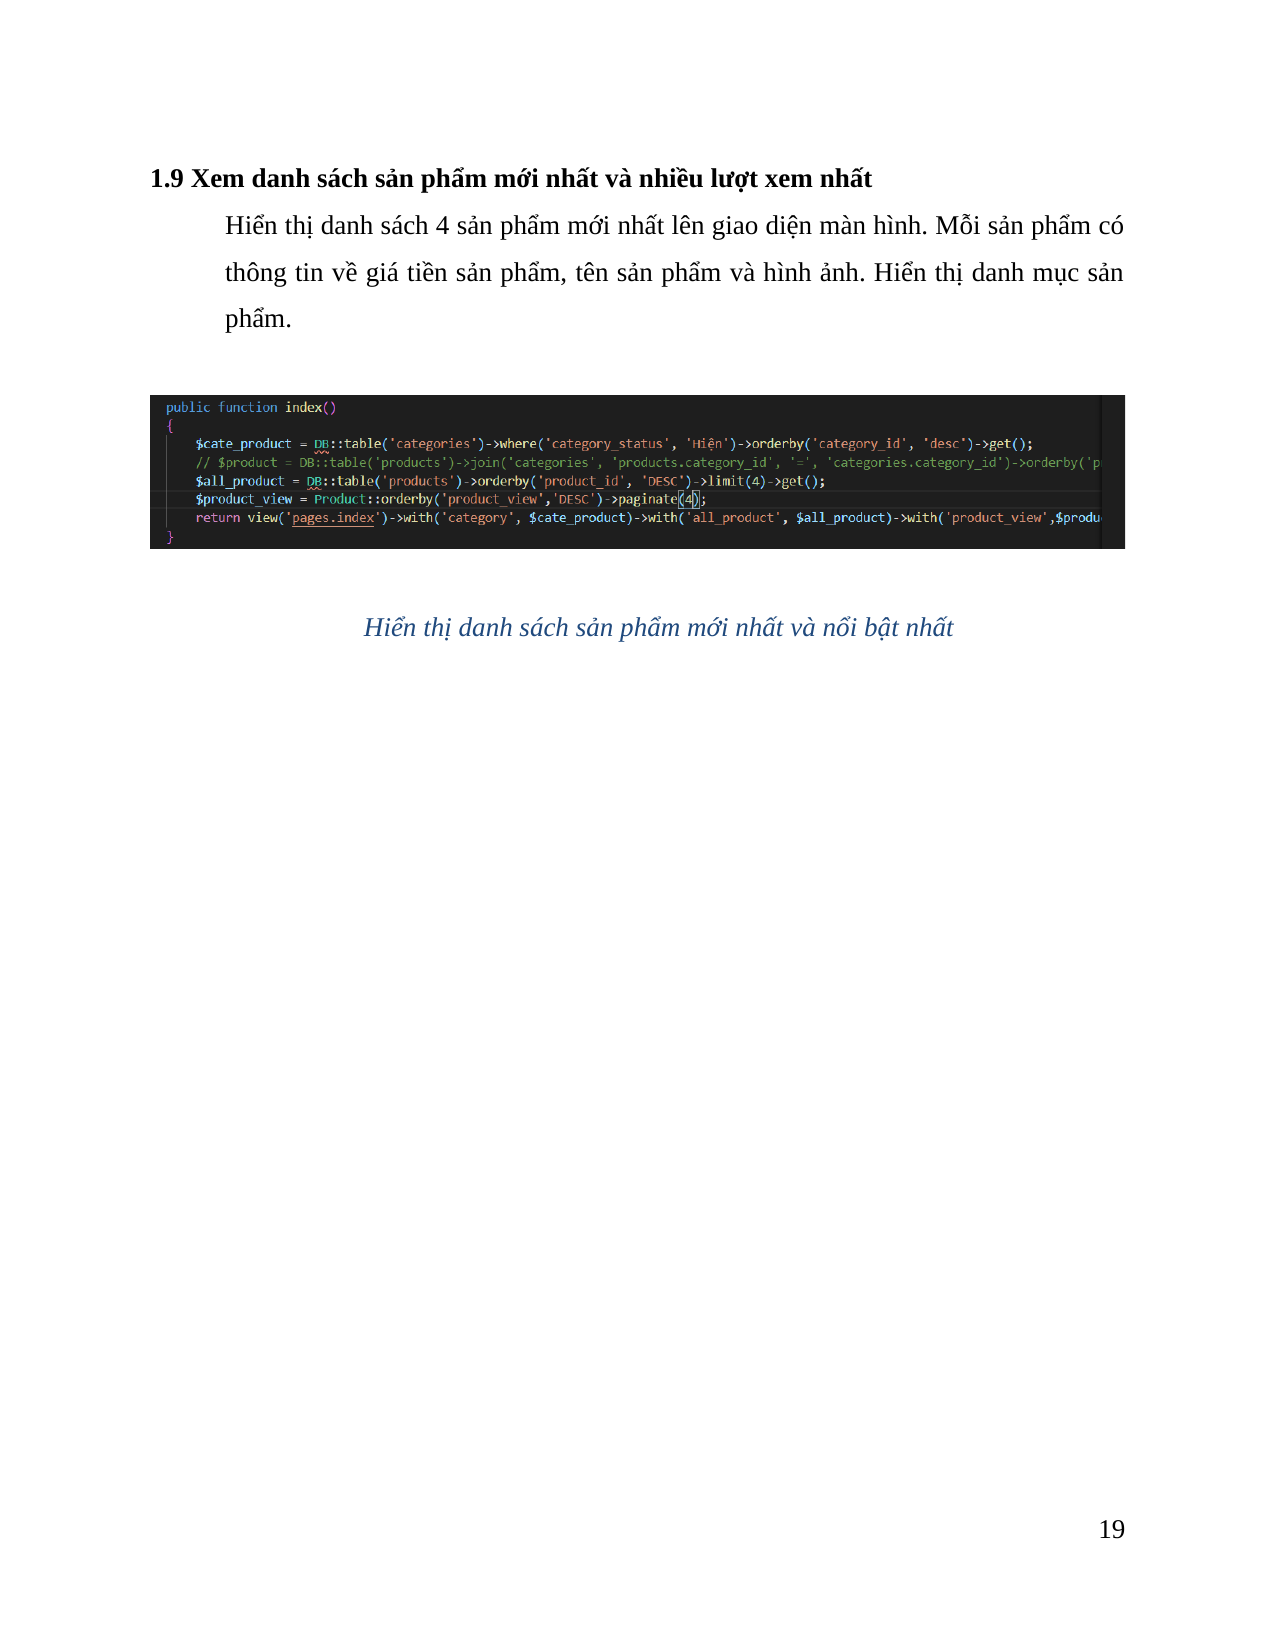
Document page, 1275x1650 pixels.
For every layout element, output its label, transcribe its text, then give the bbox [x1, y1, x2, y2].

picture [150, 395, 1125, 549]
text Hiển thị danh sách 4 sản phẩm mới nhất lên giao diện màn hình. Mỗi sản phẩm có thông tin về giá tiền sản phẩm, tên sản phẩm và hình ảnh. Hiển thị danh mục sản phẩm. [225, 209, 1125, 334]
subtitle 1.9 Xem danh sách sản phẩm mới nhất và nhiều lượt xem nhất [150, 162, 1125, 194]
